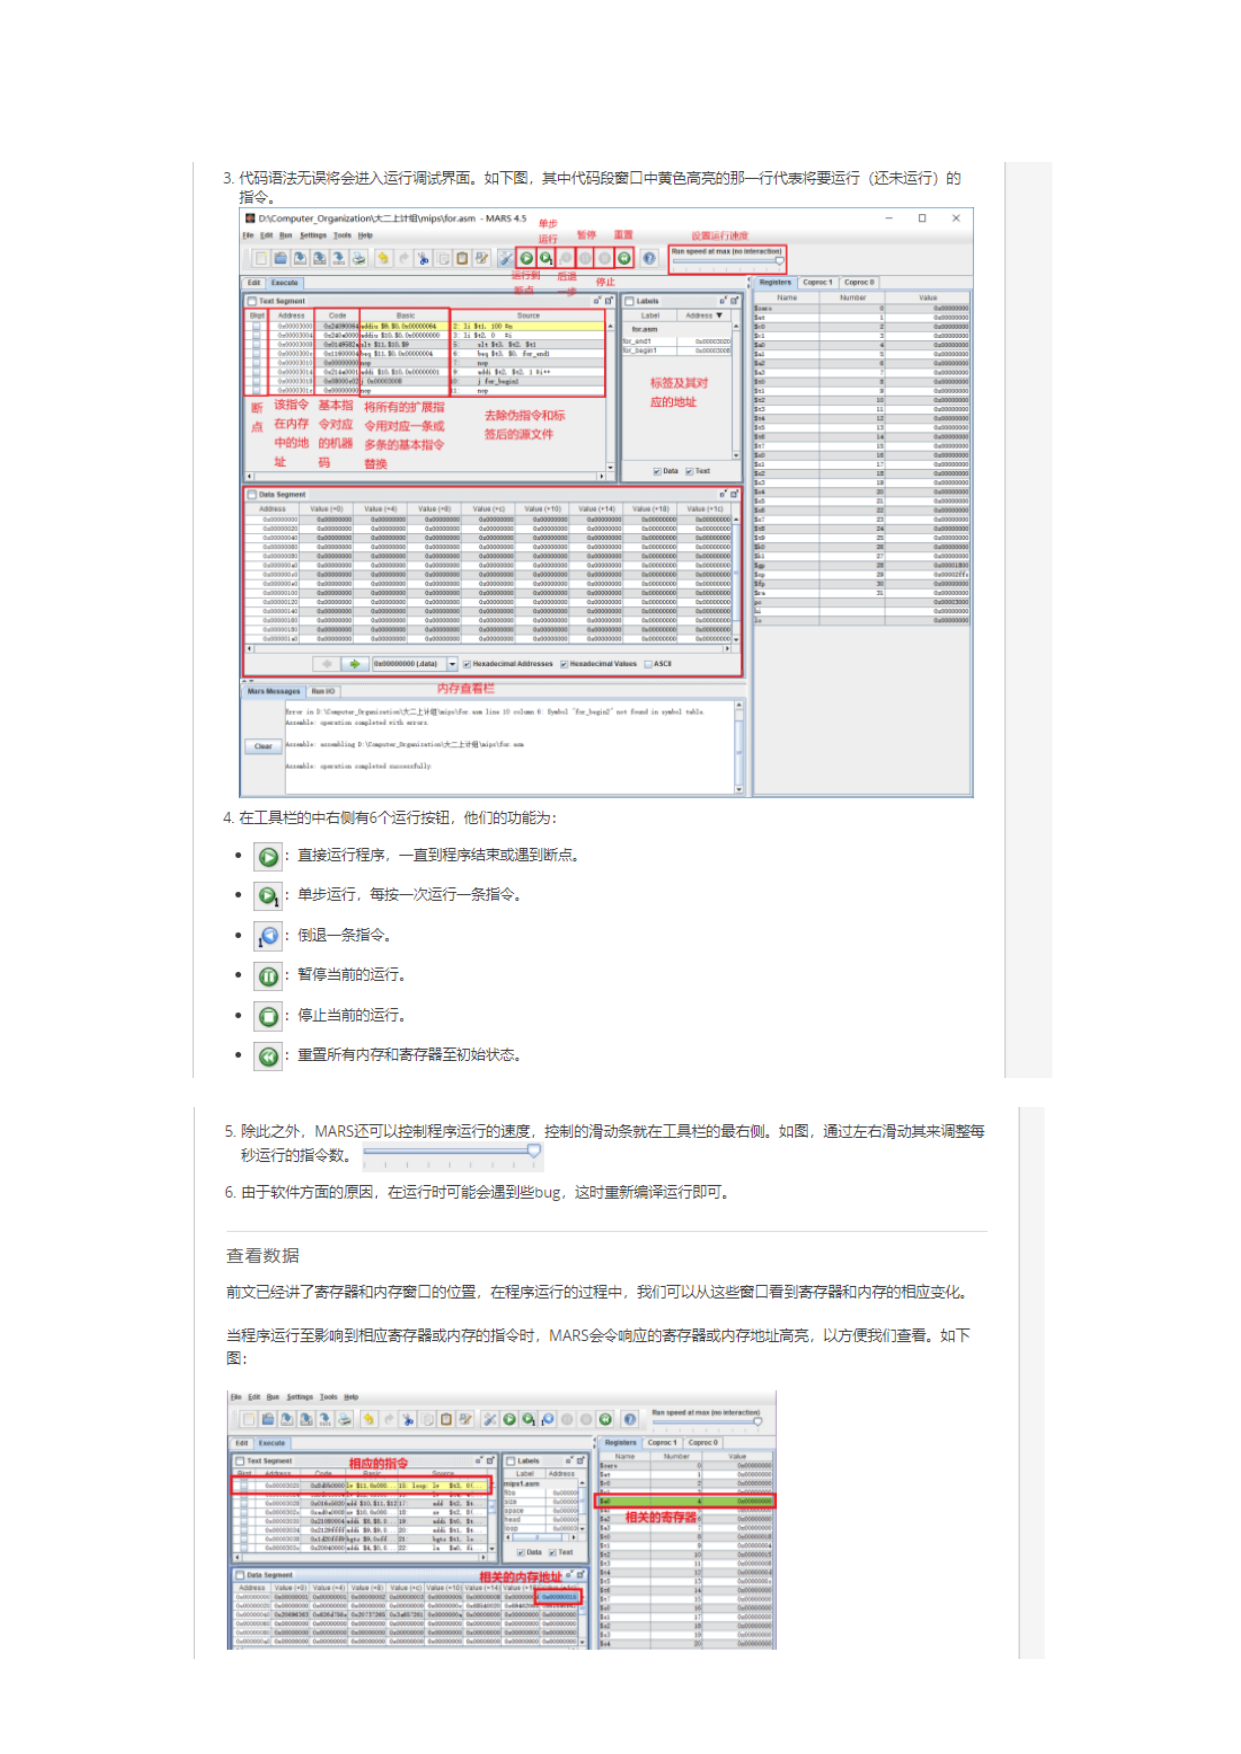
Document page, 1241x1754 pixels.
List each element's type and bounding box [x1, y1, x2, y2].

picture [180, 1107, 1045, 1659]
picture [187, 162, 1053, 1078]
